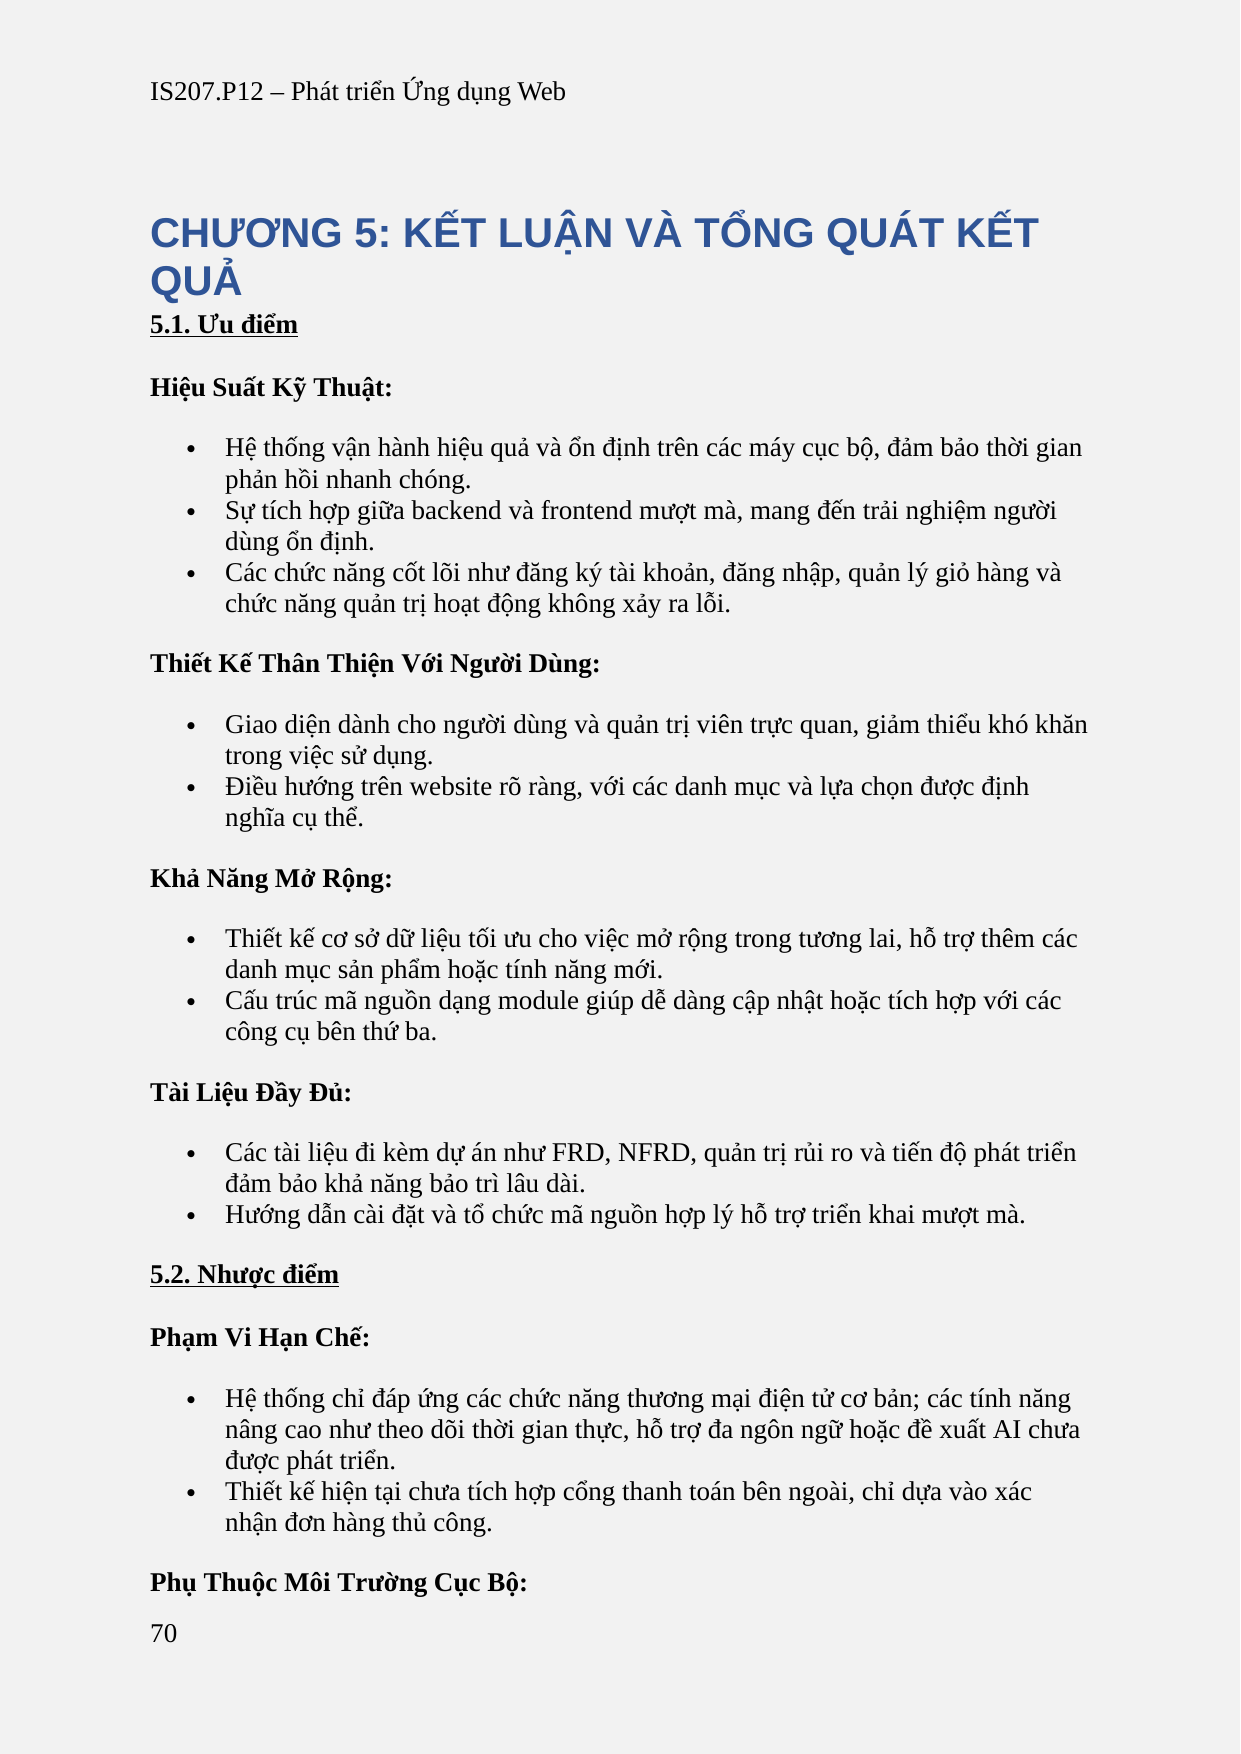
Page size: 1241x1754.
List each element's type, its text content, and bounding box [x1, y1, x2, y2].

list Các chức năng cốt lõi như đăng ký tài khoản, đăng nhập, quản lý giỏ hàng và chức năng quản trị hoạt động không xảy ra lỗi. [187, 556, 1090, 618]
text Tài Liệu Đầy Đủ: [150, 1076, 1090, 1107]
list Hệ thống vận hành hiệu quả và ổn định trên các máy cục bộ, đảm bảo thời gian phản hồi nhanh chóng. [187, 432, 1090, 494]
list Các tài liệu đi kèm dự án như FRD, NFRD, quản trị rủi ro và tiến độ phát triển đảm bảo khả năng bảo trì lâu dài. [187, 1136, 1090, 1198]
subtitle CHƯƠNG 5: KẾT LUẬN VÀ TỔNG QUÁT KẾT QUẢ [150, 208, 1090, 304]
text Hiệu Suất Kỹ Thuật: [150, 371, 1090, 402]
text Khả Năng Mở Rộng: [150, 862, 1090, 893]
list Hệ thống chỉ đáp ứng các chức năng thương mại điện tử cơ bản; các tính năng nâng cao như theo dõi thời gian thực, hỗ trợ đa ngôn ngữ hoặc đề xuất AI chưa được phát triển. [187, 1382, 1090, 1475]
list Thiết kế cơ sở dữ liệu tối ưu cho việc mở rộng trong tương lai, hỗ trợ thêm các danh mục sản phẩm hoặc tính năng mới. [187, 922, 1090, 984]
list Sự tích hợp giữa backend và frontend mượt mà, mang đến trải nghiệm người dùng ổn định. [187, 494, 1090, 556]
text Thiết Kế Thân Thiện Với Người Dùng: [150, 648, 1090, 679]
subtitle 5.2. Nhược điểm [150, 1259, 1090, 1290]
list Hướng dẫn cài đặt và tổ chức mã nguồn hợp lý hỗ trợ triển khai mượt mà. [187, 1198, 1090, 1229]
text Phụ Thuộc Môi Trường Cục Bộ: [150, 1567, 1090, 1598]
subtitle 5.1. Ưu điểm [150, 308, 1090, 340]
list Thiết kế hiện tại chưa tích hợp cổng thanh toán bên ngoài, chỉ dựa vào xác nhận đơn hàng thủ công. [187, 1475, 1090, 1537]
list Giao diện dành cho người dùng và quản trị viên trực quan, giảm thiểu khó khăn trong việc sử dụng. [187, 708, 1090, 770]
text Phạm Vi Hạn Chế: [150, 1321, 1090, 1352]
list Cấu trúc mã nguồn dạng module giúp dễ dàng cập nhật hoặc tích hợp với các công cụ bên thứ ba. [187, 984, 1090, 1047]
list Điều hướng trên website rõ ràng, với các danh mục và lựa chọn được định nghĩa cụ thể. [187, 770, 1090, 832]
